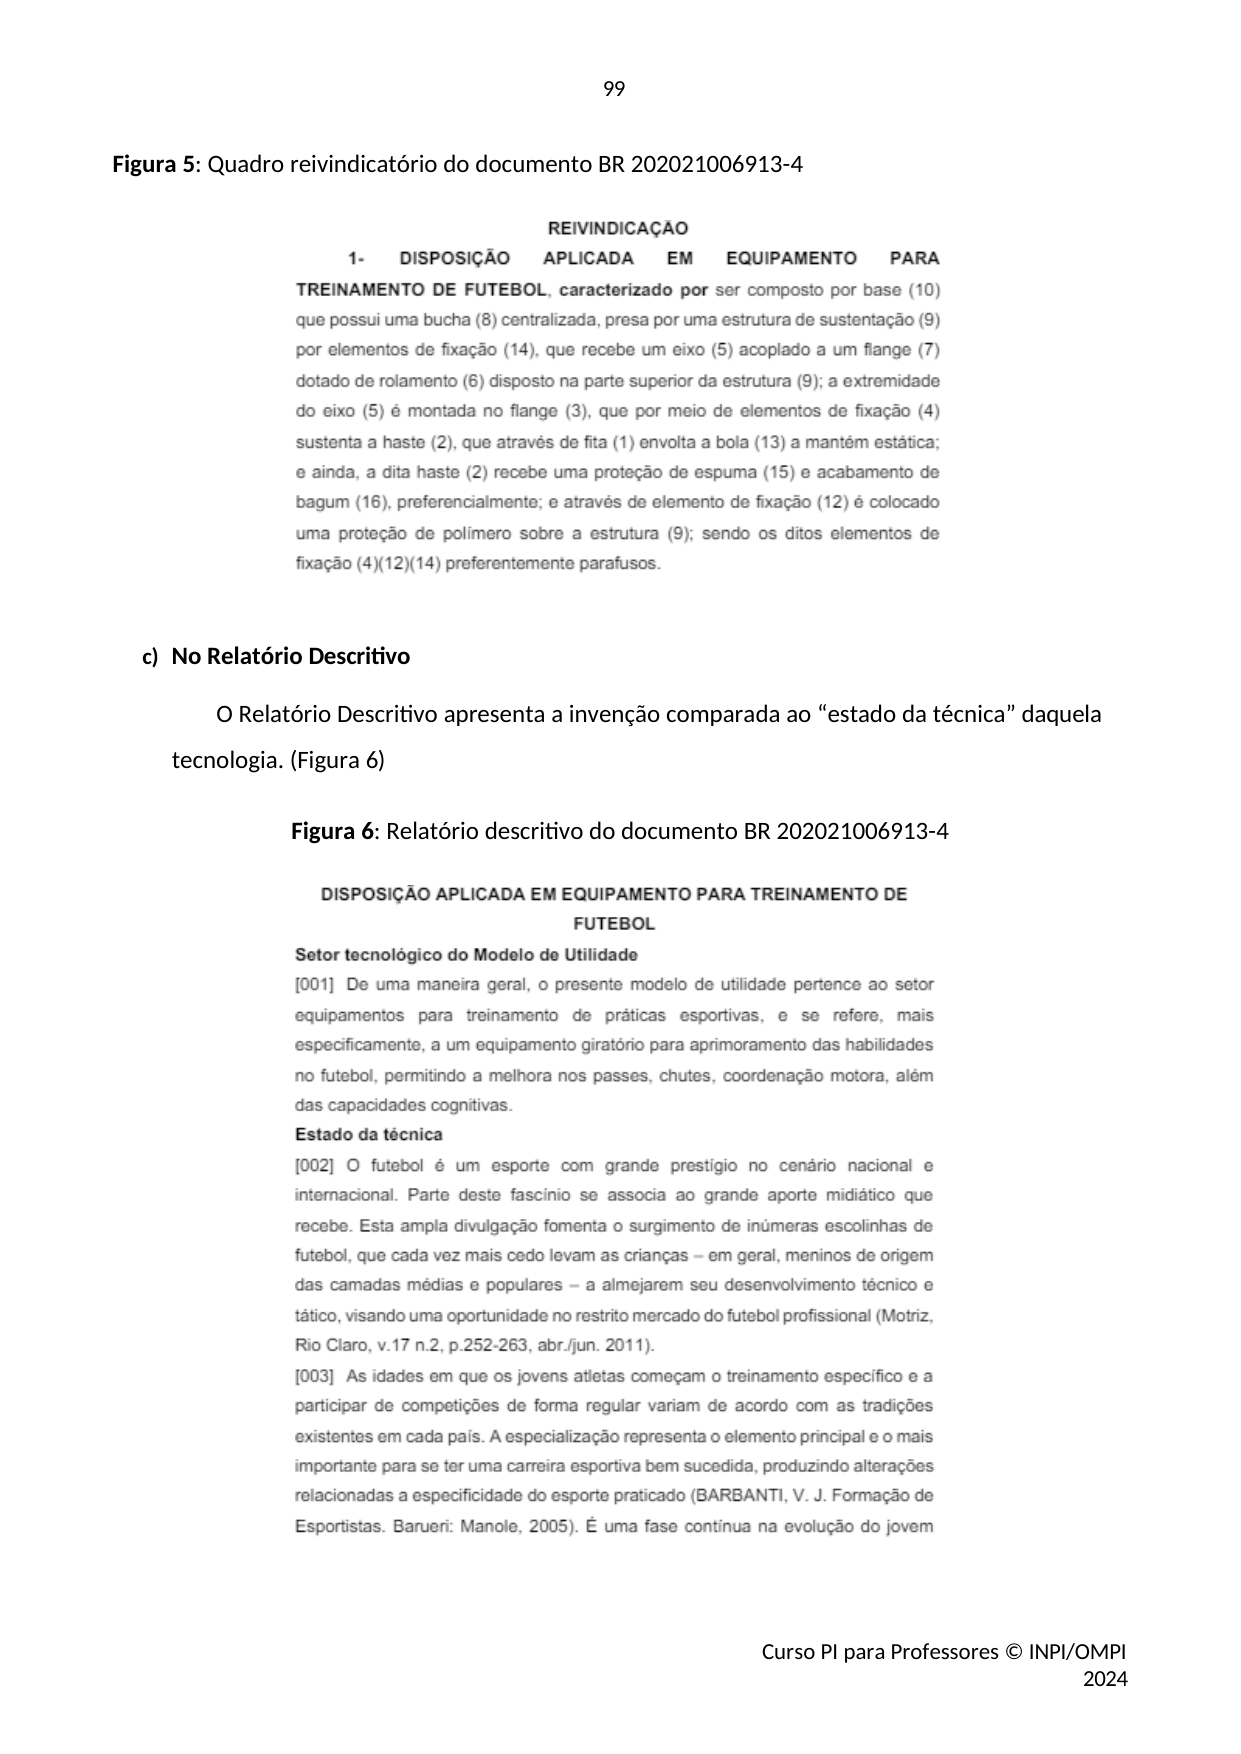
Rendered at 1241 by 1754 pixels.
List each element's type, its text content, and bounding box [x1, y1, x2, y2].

subtitle No Relatório Descritivo [142, 640, 1211, 670]
text O Relatório Descritivo apresenta a invenção comparada ao “estado da técnica” daquela [216, 698, 1211, 729]
text Figura 5: Quadro reivindicatório do documento BR 202021006913-4 [112, 148, 1211, 179]
text tecnologia. (Figura 6) [172, 744, 1211, 774]
picture [294, 885, 936, 1537]
picture [295, 220, 941, 574]
text Figura 6: Relatório descritivo do documento BR 202021006913-4 [291, 815, 1211, 845]
